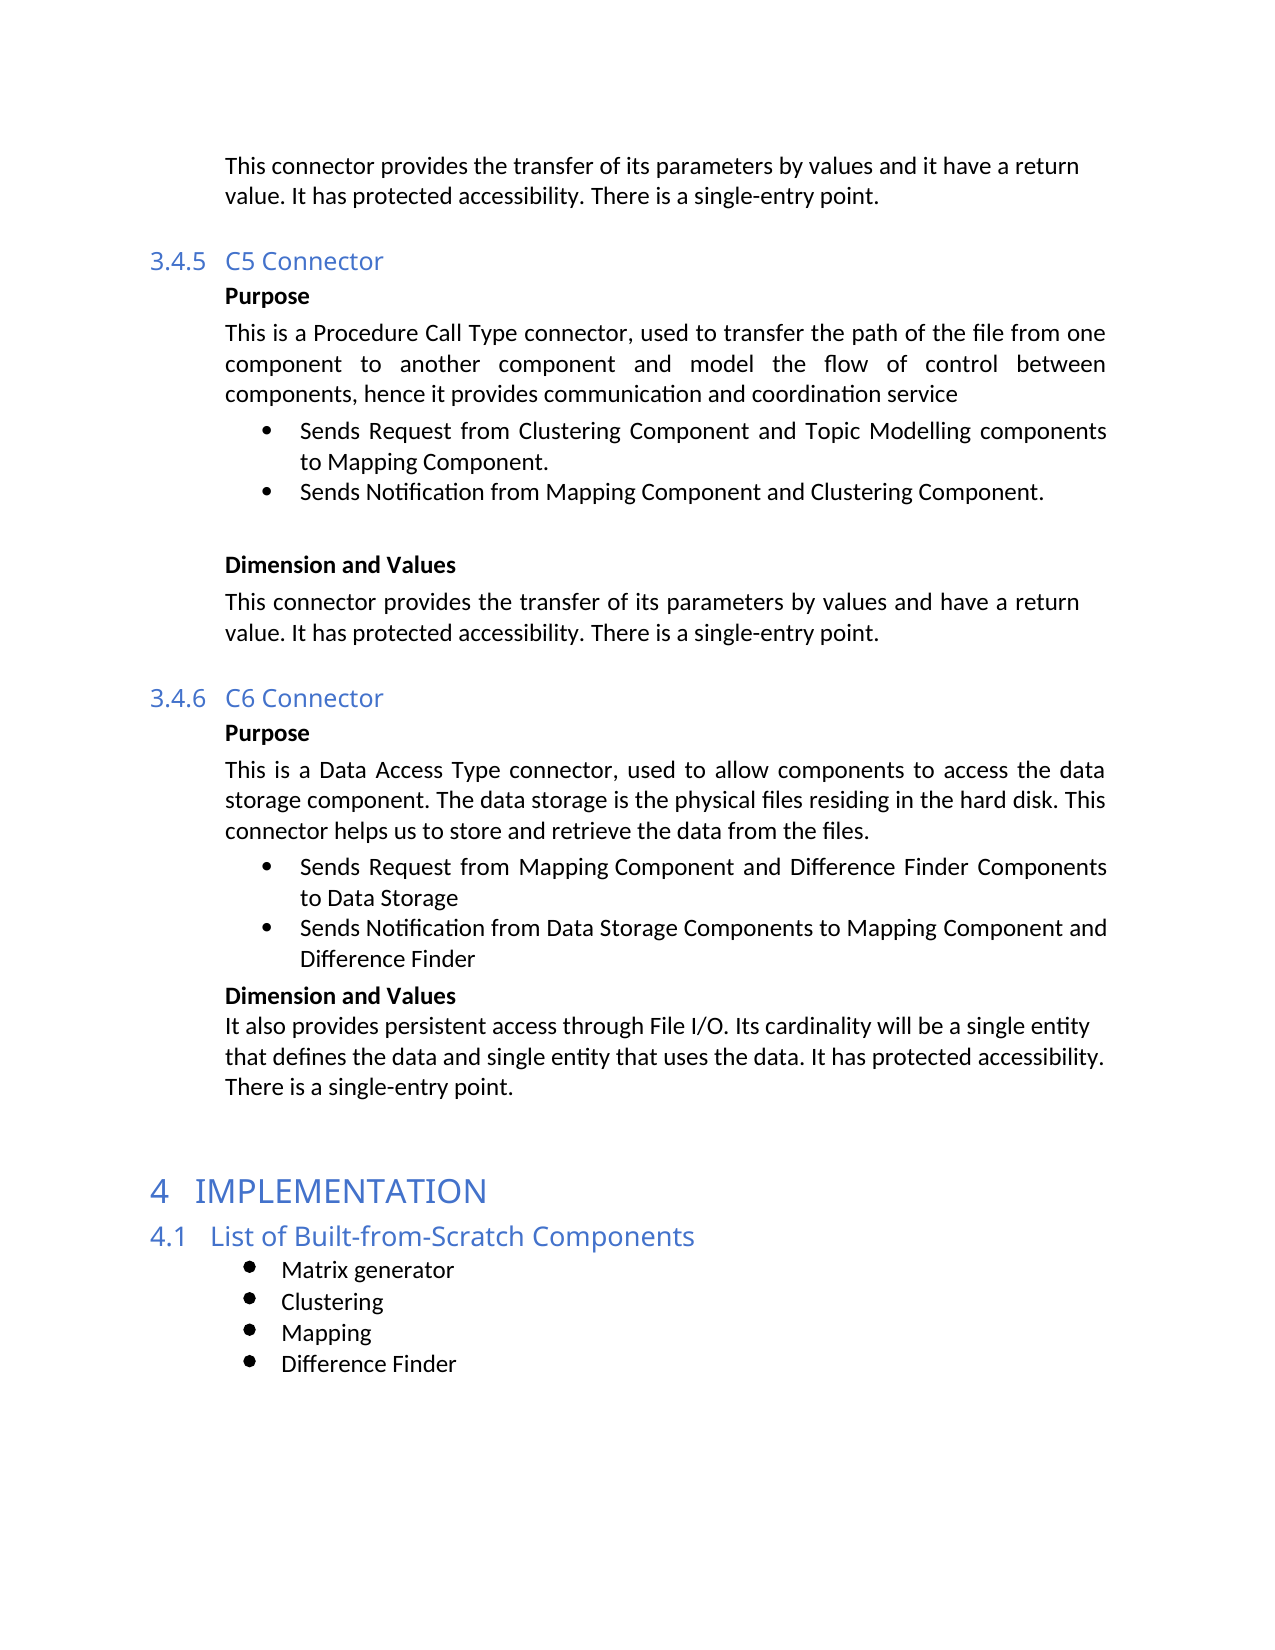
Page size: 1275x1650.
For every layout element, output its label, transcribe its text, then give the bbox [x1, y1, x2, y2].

text This is a Procedure Call Type connector, used to transfer the path of the file from one component to another component and model the flow of control between components, hence it provides communication and coordination service [225, 317, 1107, 409]
list Matrix generator [244, 1254, 1125, 1286]
text It also provides persistent access through File I/O. Its cardinality will be a single entity that defines the data and single entity that uses the data. It has protected accessibility. There is a single-entry point. [225, 1010, 1125, 1102]
text This is a Data Access Type connector, used to allow components to access the data storage component. The data storage is the physical files residing in the hard disk. This connector helps us to store and retrieve the data from the files. [225, 754, 1107, 845]
text Purpose [150, 717, 1125, 747]
list Difference Finder [244, 1348, 1125, 1380]
subtitle List of Built-from-Scratch Components [150, 1217, 1125, 1254]
text Dimension and Values [164, 550, 1125, 580]
text Dimension and Values [164, 980, 1107, 1010]
text Purpose [150, 281, 1125, 311]
list Sends Request from Mapping Component and Difference Finder Components to Data Storage [262, 852, 1107, 913]
subtitle IMPLEMENTATION [150, 1168, 1125, 1213]
subtitle C6 Connector [150, 680, 1125, 714]
list Mapping [244, 1317, 1125, 1348]
list Sends Notification from Data Storage Components to Mapping Component and Difference Finder [262, 913, 1107, 974]
text This connector provides the transfer of its parameters by values and have a return value. It has protected accessibility. There is a single-entry point. [225, 586, 1082, 647]
list Sends Request from Clustering Component and Topic Modelling components to Mapping Component. [262, 415, 1107, 476]
list Clustering [244, 1286, 1125, 1317]
subtitle C5 Connector [150, 244, 1125, 278]
list Sends Notification from Mapping Component and Clustering Component. [262, 476, 1107, 507]
text This connector provides the transfer of its parameters by values and it have a return value. It has protected accessibility. There is a single-entry point. [225, 150, 1082, 211]
